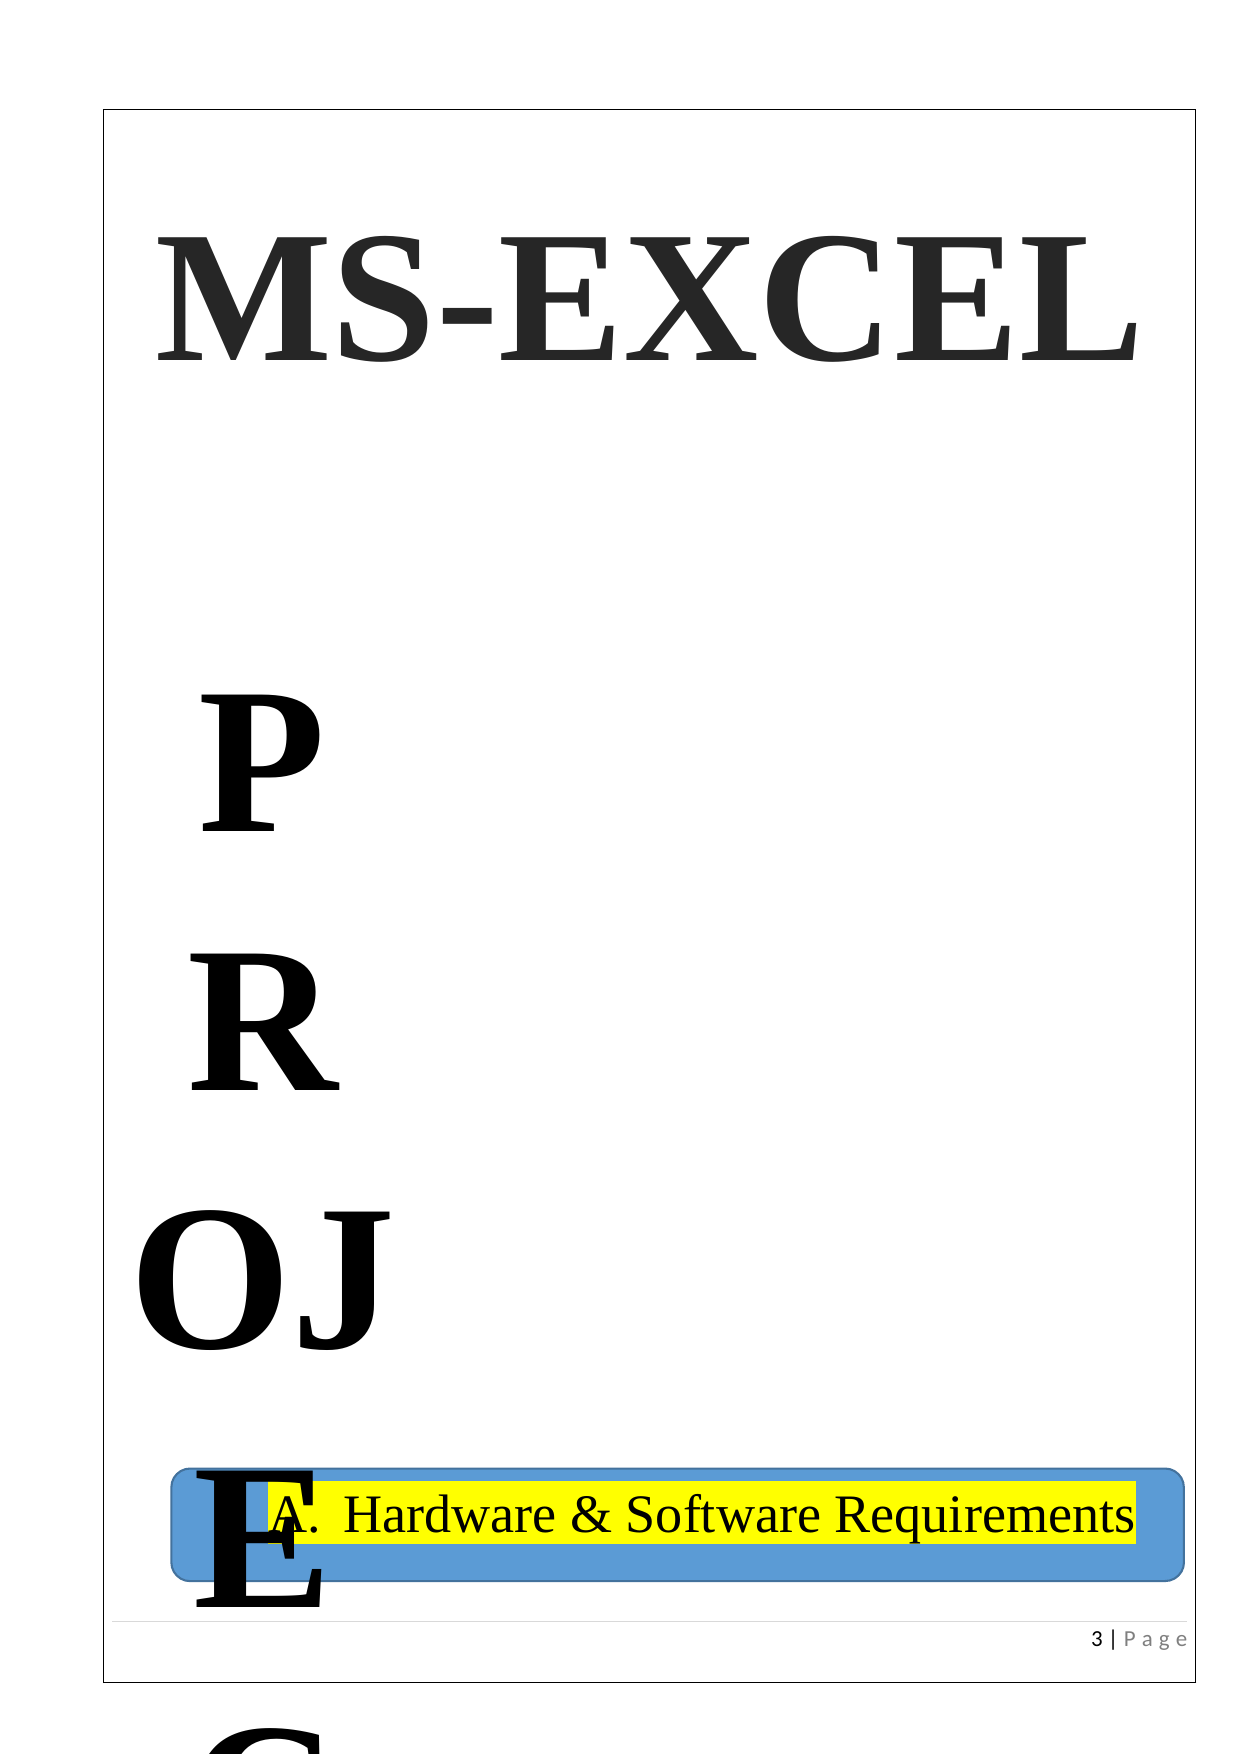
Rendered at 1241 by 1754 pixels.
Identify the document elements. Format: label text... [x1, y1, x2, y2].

text MS-EXCEL [112, 186, 1187, 401]
